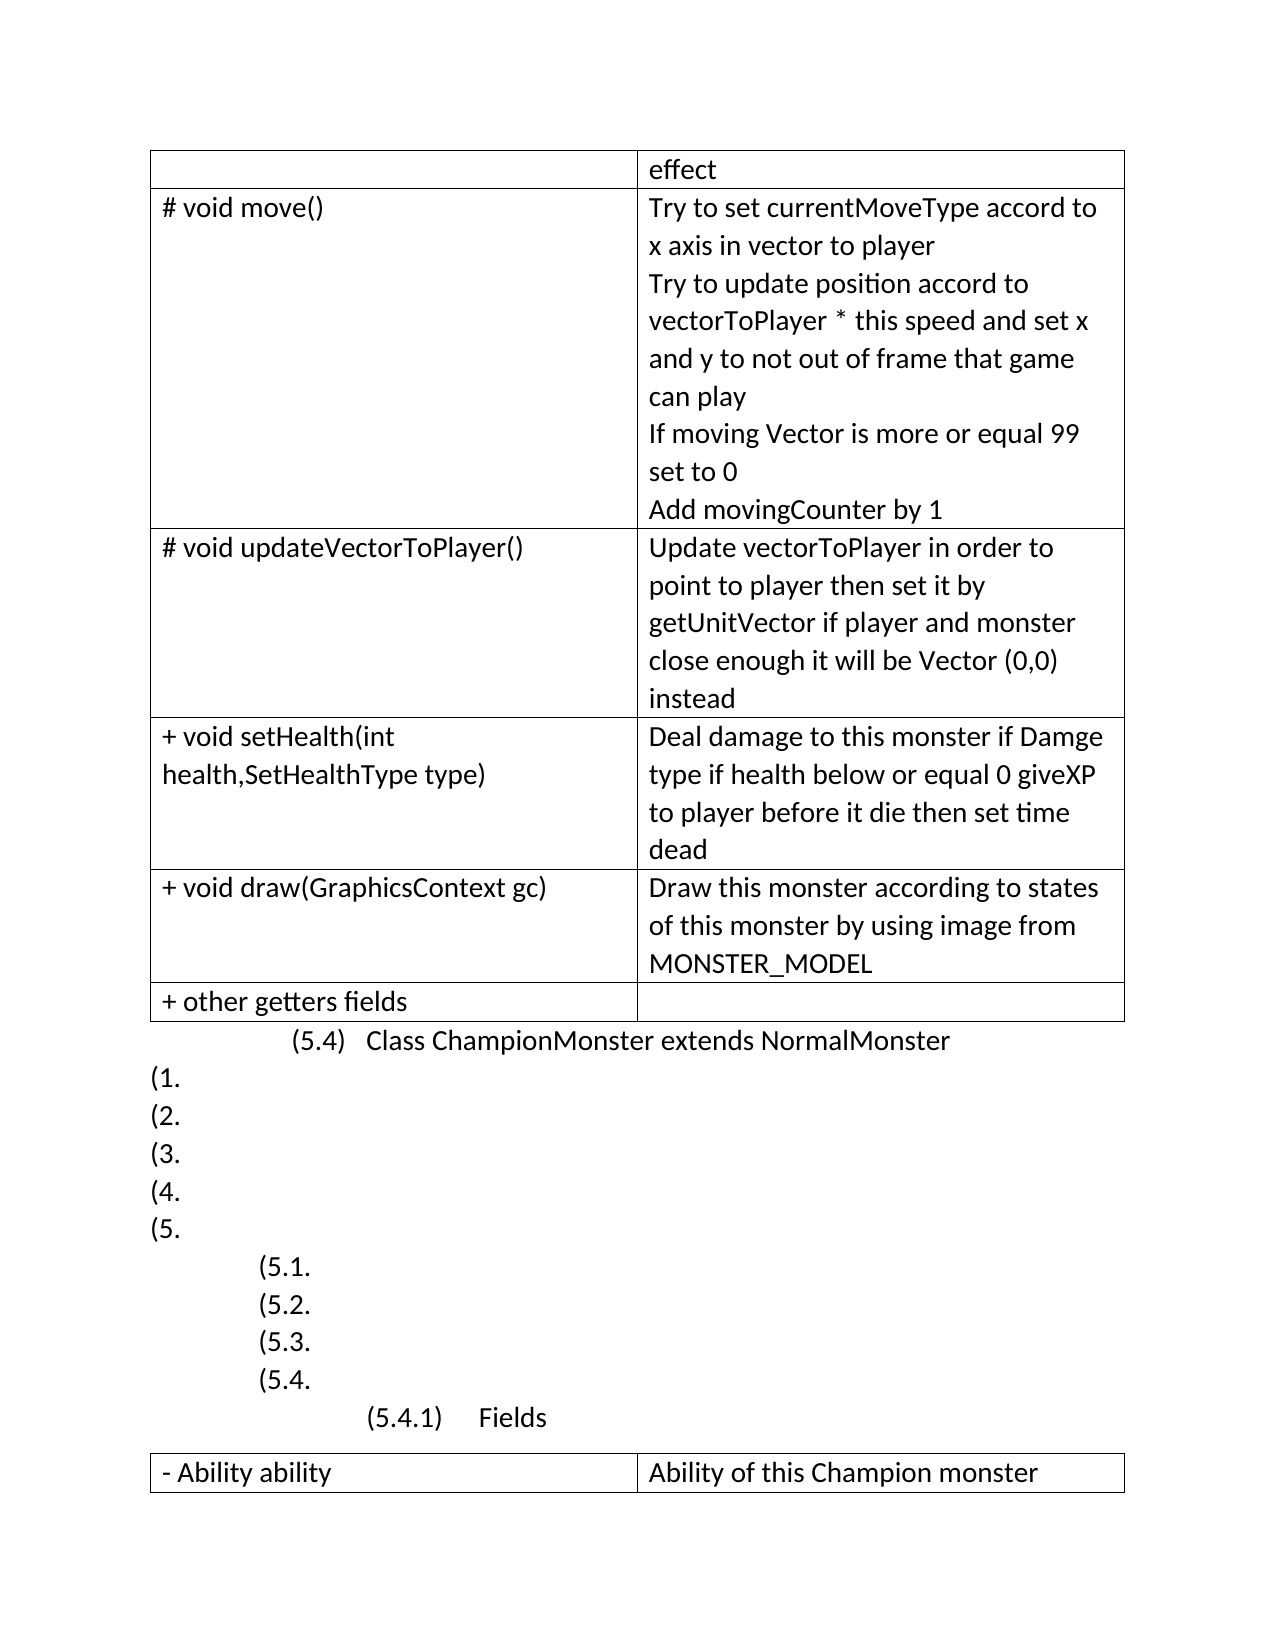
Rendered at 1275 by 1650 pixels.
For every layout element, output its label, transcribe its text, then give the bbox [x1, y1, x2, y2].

table_cell # void move() [151, 189, 637, 528]
table_cell Update vectorToPlayer in order to point to player then set it by getUnitVector if player and monster close enough it will be Vector (0,0) instead [638, 529, 1124, 717]
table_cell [638, 151, 1124, 188]
list Class ChampionMonster extends NormalMonster [291, 1022, 1125, 1057]
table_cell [151, 151, 637, 188]
table_header Ability of this Champion monster [638, 1454, 1124, 1492]
table_cell Draw this monster according to states of this monster by using image from MONSTER_MODEL [638, 870, 1124, 982]
table_cell + void setHealth(int health,SetHealthType type) [151, 718, 637, 868]
table_cell Deal damage to this monster if Damge type if health below or equal 0 giveXP to player before it die then set time dead [638, 718, 1124, 868]
table_cell + void draw(GraphicsContext gc) [151, 870, 637, 982]
table_cell # void updateVectorToPlayer() [151, 529, 637, 717]
list Fields [366, 1399, 1125, 1434]
table_header - Ability ability [151, 1454, 637, 1492]
table_cell + other getters fields [151, 983, 637, 1021]
table_cell Try to set currentMoveType accord to x axis in vector to player Try to update position accord to vectorToPlayer * this speed and set x and y to not out of frame that game can play If moving Vector is more or equal 99 set to 0 Add movingCounter by 1 [638, 189, 1124, 528]
table_cell [638, 983, 1124, 1021]
